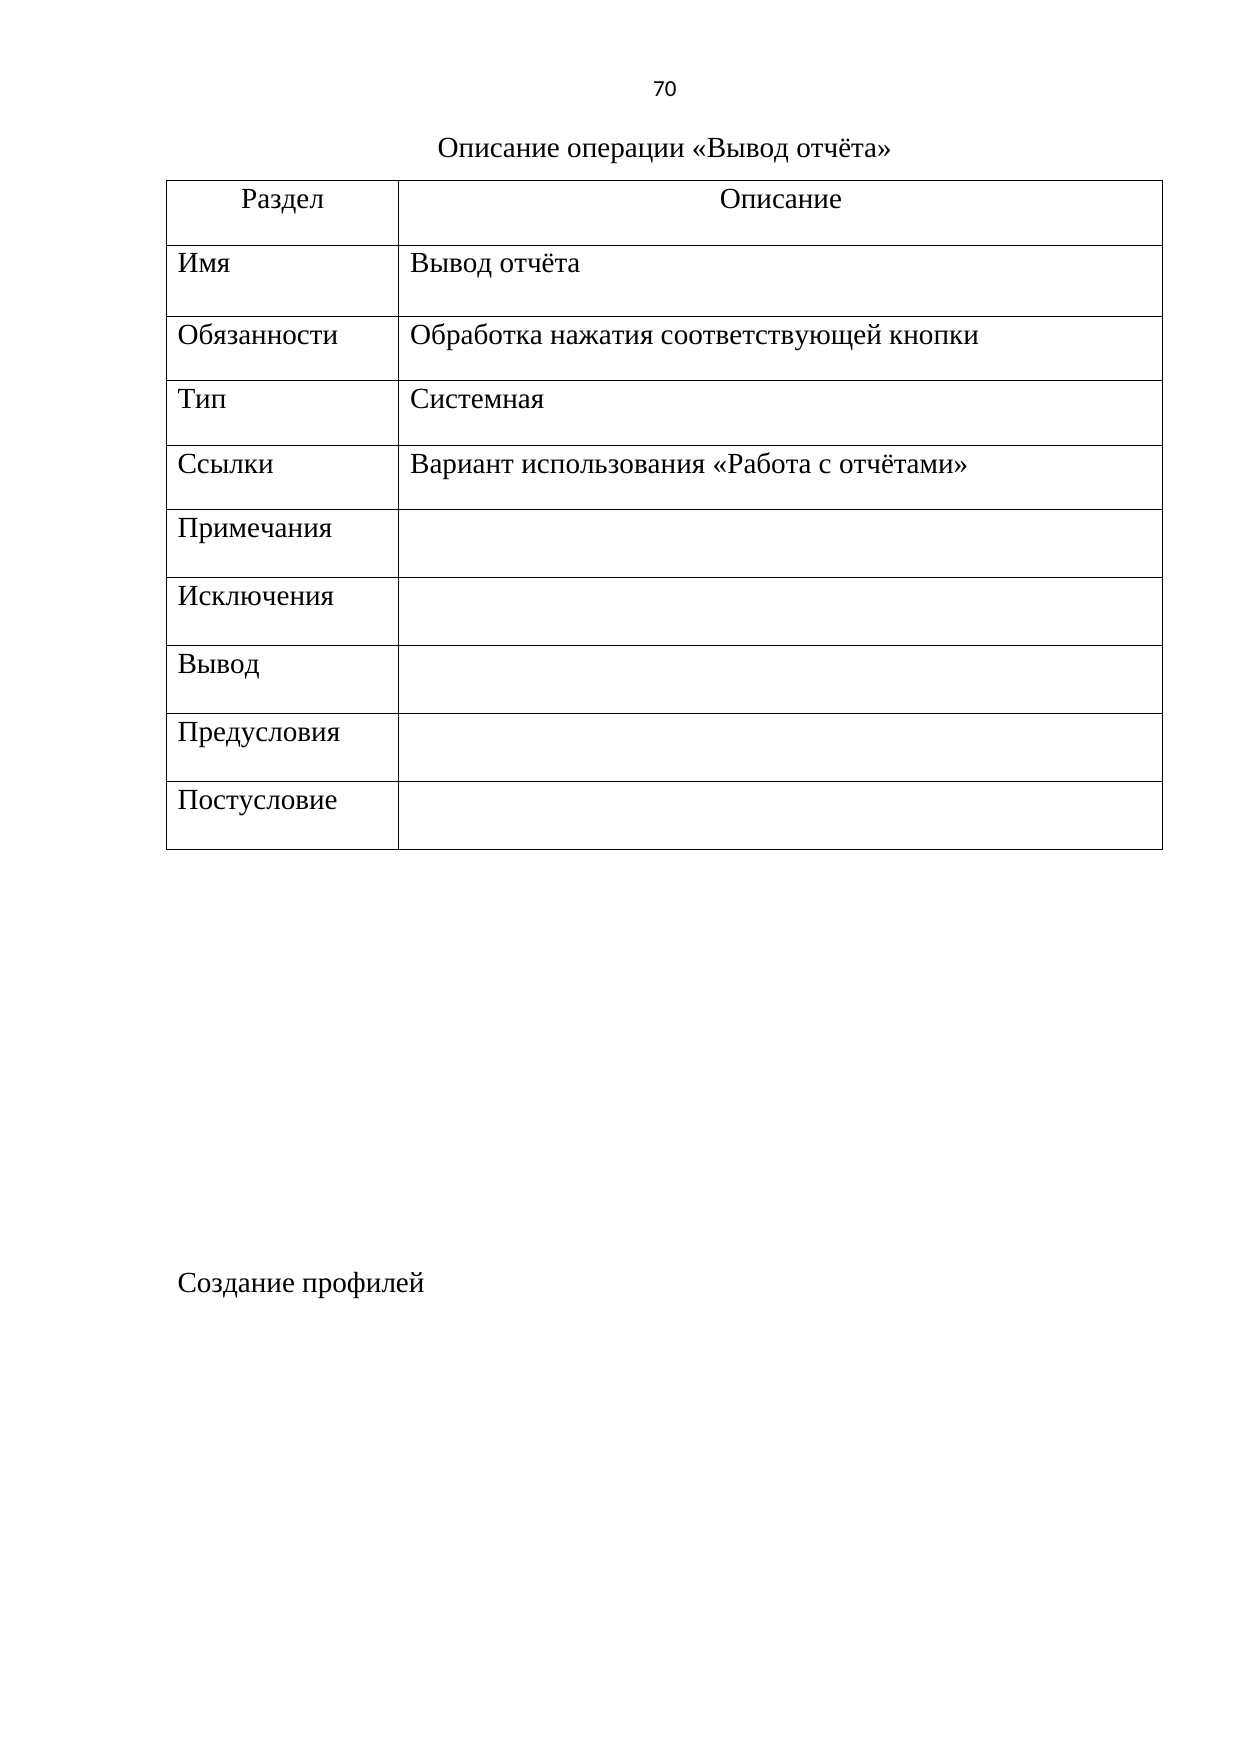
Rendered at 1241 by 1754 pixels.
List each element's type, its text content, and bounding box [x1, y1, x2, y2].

table_cell [399, 782, 1162, 849]
text Создание профилей [177, 1265, 1152, 1299]
table_cell [399, 714, 1162, 781]
table_cell Имя [167, 246, 398, 316]
table_cell Предусловия [167, 714, 398, 781]
table_header Описание [399, 181, 1162, 244]
table_cell [399, 646, 1162, 713]
table_cell Обработка нажатия соответствующей кнопки [399, 317, 1162, 380]
table_cell Примечания [167, 510, 398, 577]
table_header Раздел [167, 181, 398, 244]
table_cell [399, 578, 1162, 645]
table_cell Системная [399, 381, 1162, 445]
table_cell Постусловие [167, 782, 398, 849]
table_cell Обязанности [167, 317, 398, 380]
table_cell Вывод отчёта [399, 246, 1162, 316]
table_cell [399, 510, 1162, 577]
table_cell Тип [167, 381, 398, 445]
text Описание операции «Вывод отчёта» [177, 130, 1152, 163]
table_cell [399, 446, 1162, 509]
table_cell Ссылки [167, 446, 398, 509]
table_cell Вывод [167, 646, 398, 713]
table_cell Исключения [167, 578, 398, 645]
